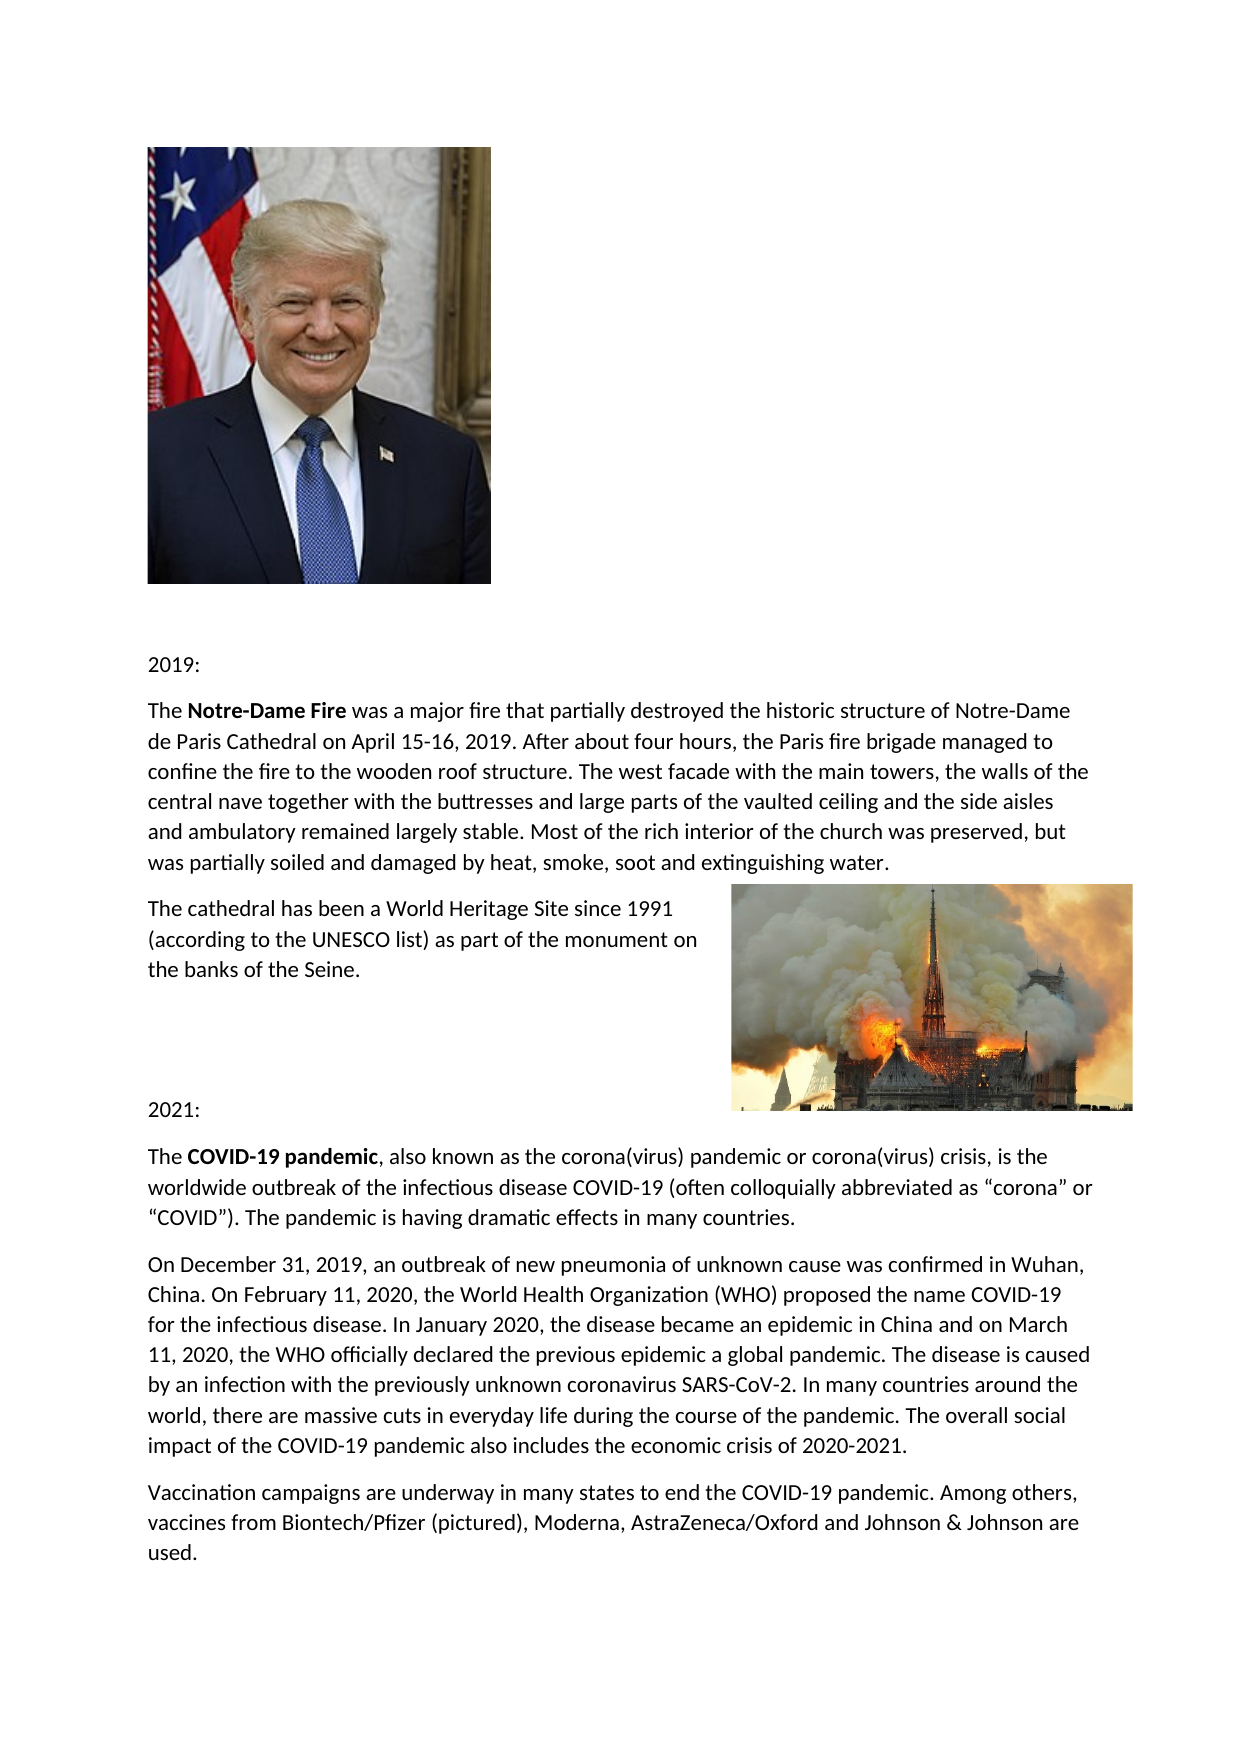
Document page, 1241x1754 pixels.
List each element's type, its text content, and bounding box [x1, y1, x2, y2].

text The COVID-19 pandemic, also known as the corona(virus) pandemic or corona(virus) crisis, is the worldwide outbreak of the infectious disease COVID-19 (often colloquially abbreviated as “corona” or “COVID”). The pandemic is having dramatic effects in many countries. [148, 1142, 1093, 1231]
picture [729, 884, 1133, 1110]
picture [147, 147, 491, 584]
text 2021: [148, 1096, 1093, 1124]
text On December 31, 2019, an outbreak of new pneumonia of unknown cause was confirmed in Wuhan, China. On February 11, 2020, the World Health Organization (WHO) proposed the name COVID-19 for the infectious disease. In January 2020, the disease became an epidemic in China and on March 11, 2020, the WHO officially declared the previous epidemic a global pandemic. The disease is caused by an infection with the previously unknown coronavirus SARS-CoV-2. In many countries around the world, there are massive cuts in everyday life during the course of the pandemic. The overall social impact of the COVID-19 pandemic also includes the economic crisis of 2020-2021. [148, 1250, 1093, 1459]
text The cathedral has been a World Heritage Site since 1991 (according to the UNESCO list) as part of the monument on the banks of the Seine. [148, 894, 729, 983]
text The Notre-Dame Fire was a major fire that partially destroyed the historic structure of Notre-Dame de Paris Cathedral on April 15-16, 2019. After about four hours, the Paris fire brigade managed to confine the fire to the wooden roof structure. The west facade with the main towers, the walls of the central nave together with the buttresses and large parts of the vaulted ceiling and the side aisles and ambulatory remained largely stable. Most of the rich interior of the church was preserved, but was partially soiled and damaged by heat, smoke, soot and extinguishing water. [148, 697, 1093, 876]
text 2019: [148, 650, 1093, 678]
text Vaccination campaigns are underway in many states to end the COVID-19 pandemic. Among others, vaccines from Biontech/Pfizer (pictured), Moderna, AstraZeneca/Oxford and Johnson & Johnson are used. [148, 1478, 1093, 1566]
